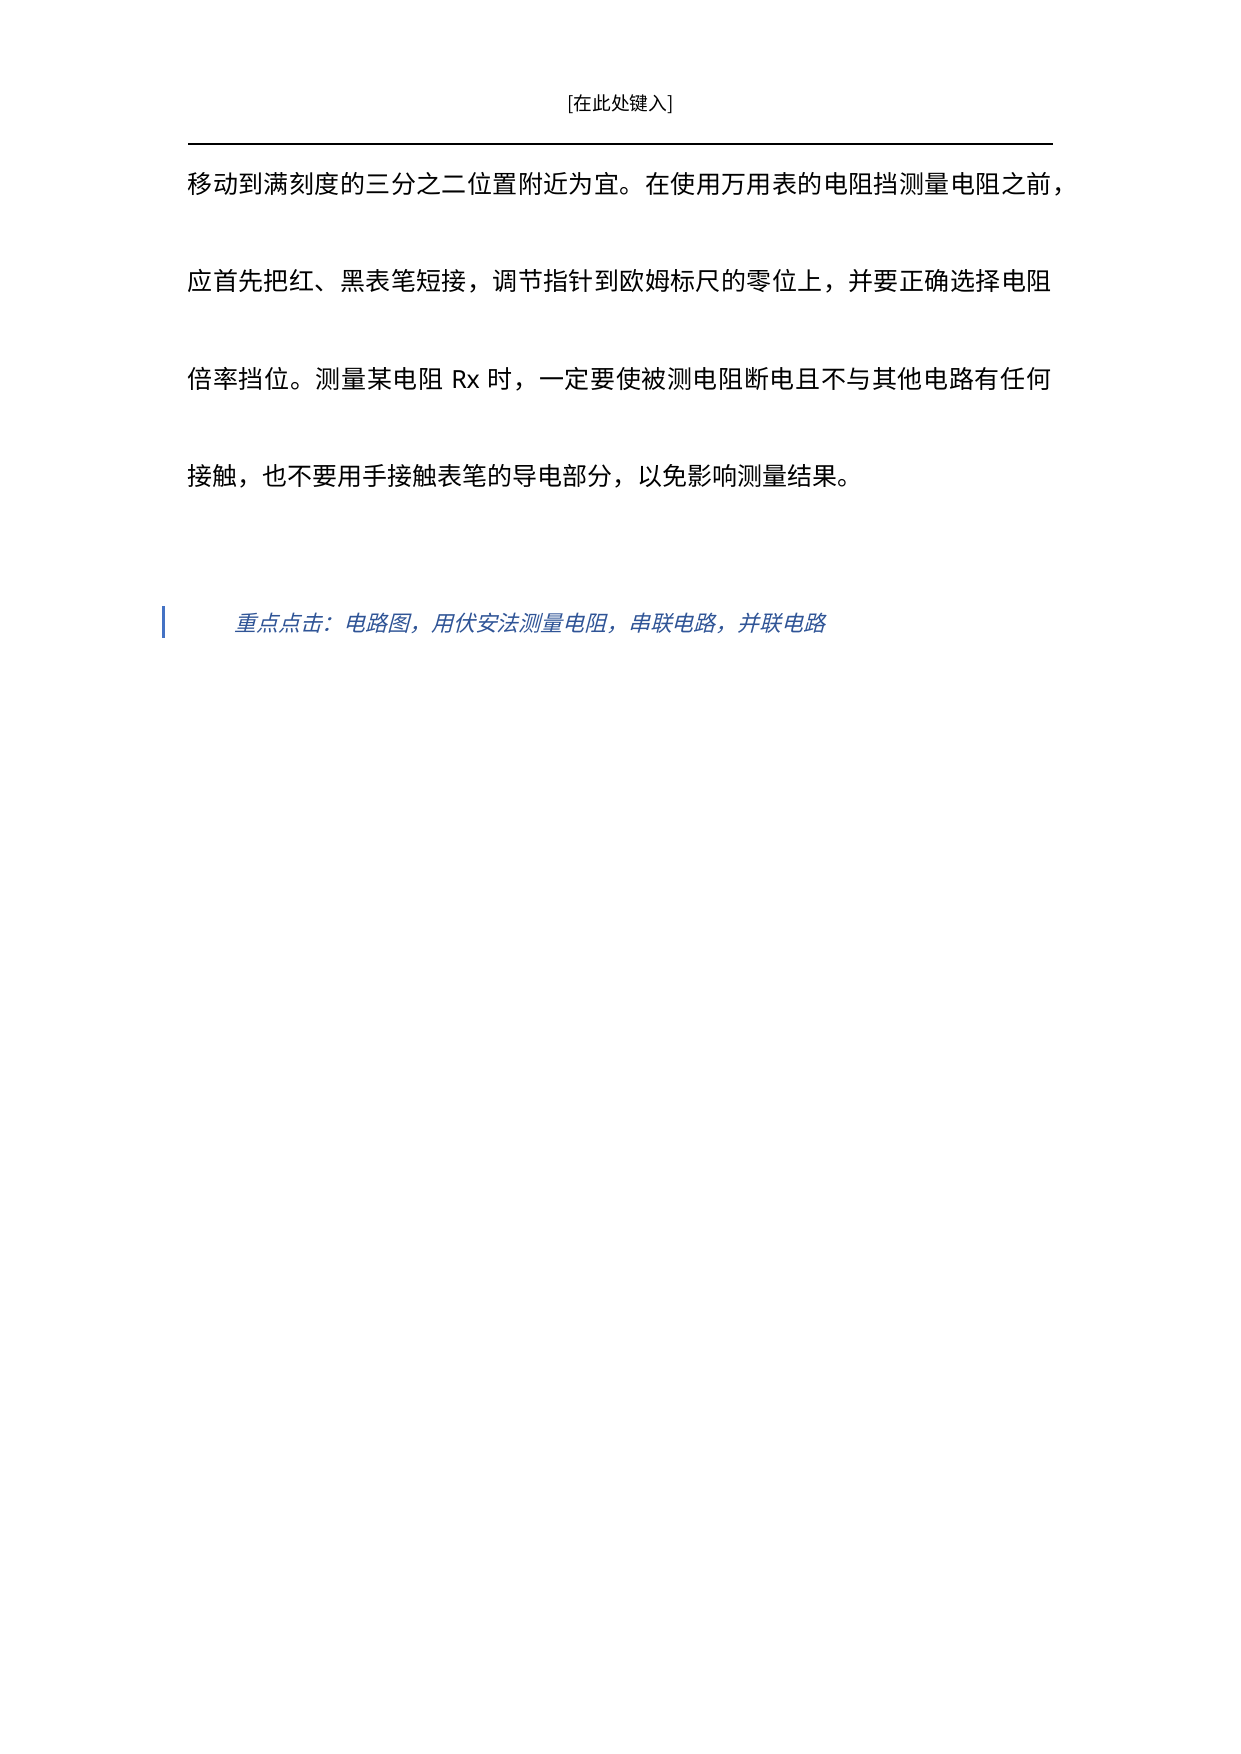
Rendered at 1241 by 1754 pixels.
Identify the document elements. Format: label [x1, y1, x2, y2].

text [187, 150, 1053, 507]
